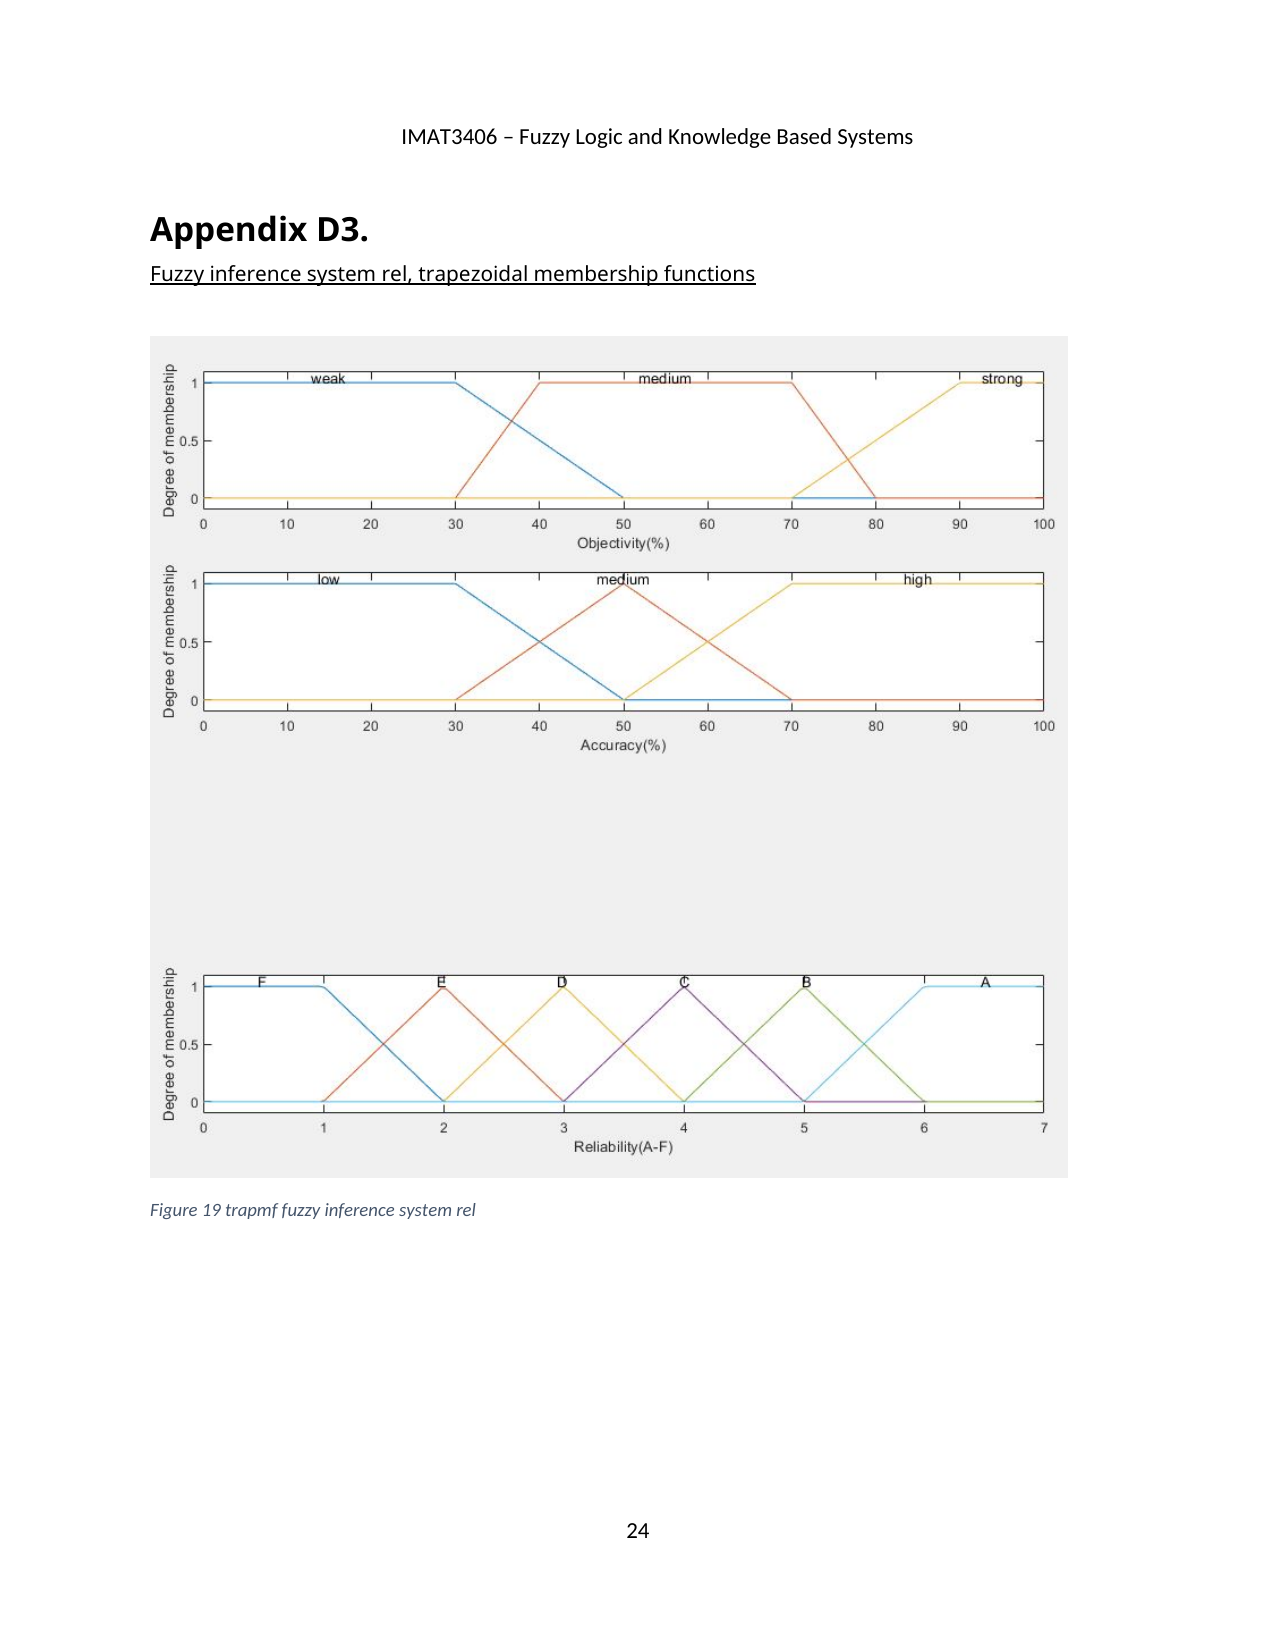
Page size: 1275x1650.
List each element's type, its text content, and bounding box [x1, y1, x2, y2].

subtitle Fuzzy inference system rel, trapezoidal membership functions [150, 259, 1125, 287]
picture [150, 336, 1068, 1178]
subtitle Appendix D3. [150, 206, 1125, 251]
text Figure 19 trapmf fuzzy inference system rel [150, 1198, 1125, 1221]
